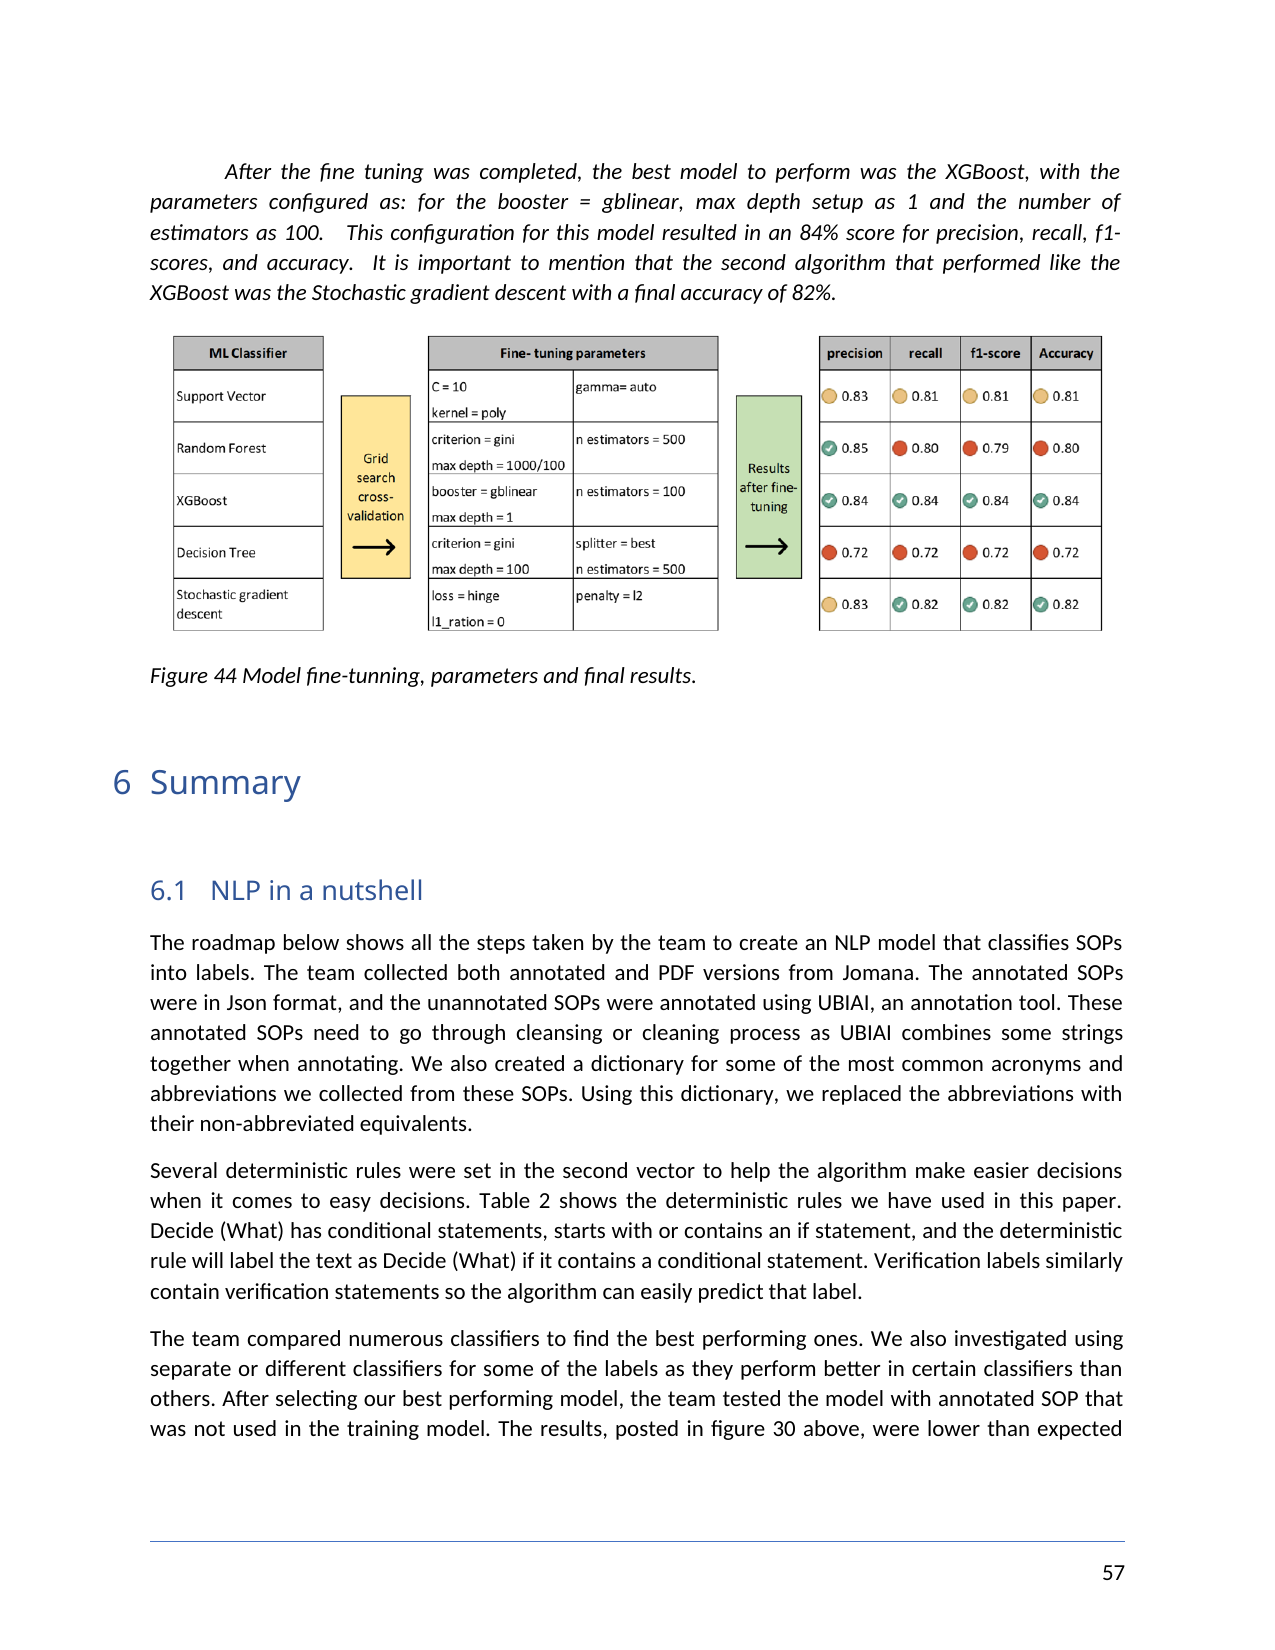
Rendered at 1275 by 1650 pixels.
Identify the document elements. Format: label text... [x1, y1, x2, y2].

text The roadmap below shows all the steps taken by the team to create an NLP model that classifies SOPs into labels. The team collected both annotated and PDF versions from Jomana. The annotated SOPs were in Json format, and the unannotated SOPs were annotated using UBIAI, an annotation tool. These annotated SOPs need to go through cleansing or cleaning process as UBIAI combines some strings together when annotating. We also created a dictionary for some of the most common acronyms and abbreviations we collected from these SOPs. Using this dictionary, we replaced the abbreviations with their non-abbreviated equivalents. [150, 928, 1125, 1137]
subtitle Summary [112, 759, 1125, 804]
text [150, 1324, 1125, 1442]
text After the fine tuning was completed, the best model to perform was the XGBoost, with the parameters configured as: for the booster = gblinear, max depth setup as 1 and the number of estimators as 100. This configuration for this model resulted in an 84% score for precision, recall, f1-scores, and accuracy. It is important to mention that the second algorithm that performed like the XGBoost was the Stochastic gradient descent with a final accuracy of 82%. [150, 157, 1125, 306]
text Figure 44 Model fine-tunning, parameters and final results. [150, 661, 1125, 689]
text Several deterministic rules were set in the second vector to help the algorithm make easier decisions when it comes to easy decisions. Table 2 shows the deterministic rules we have used in this paper. Decide (What) has conditional statements, starts with or contains an if statement, and the deterministic rule will label the text as Decide (What) if it contains a conditional statement. Verification labels similarly contain verification statements so the algorithm can easily predict that label. [150, 1156, 1125, 1305]
picture [150, 320, 1121, 647]
subtitle NLP in a nutshell [150, 871, 1125, 908]
